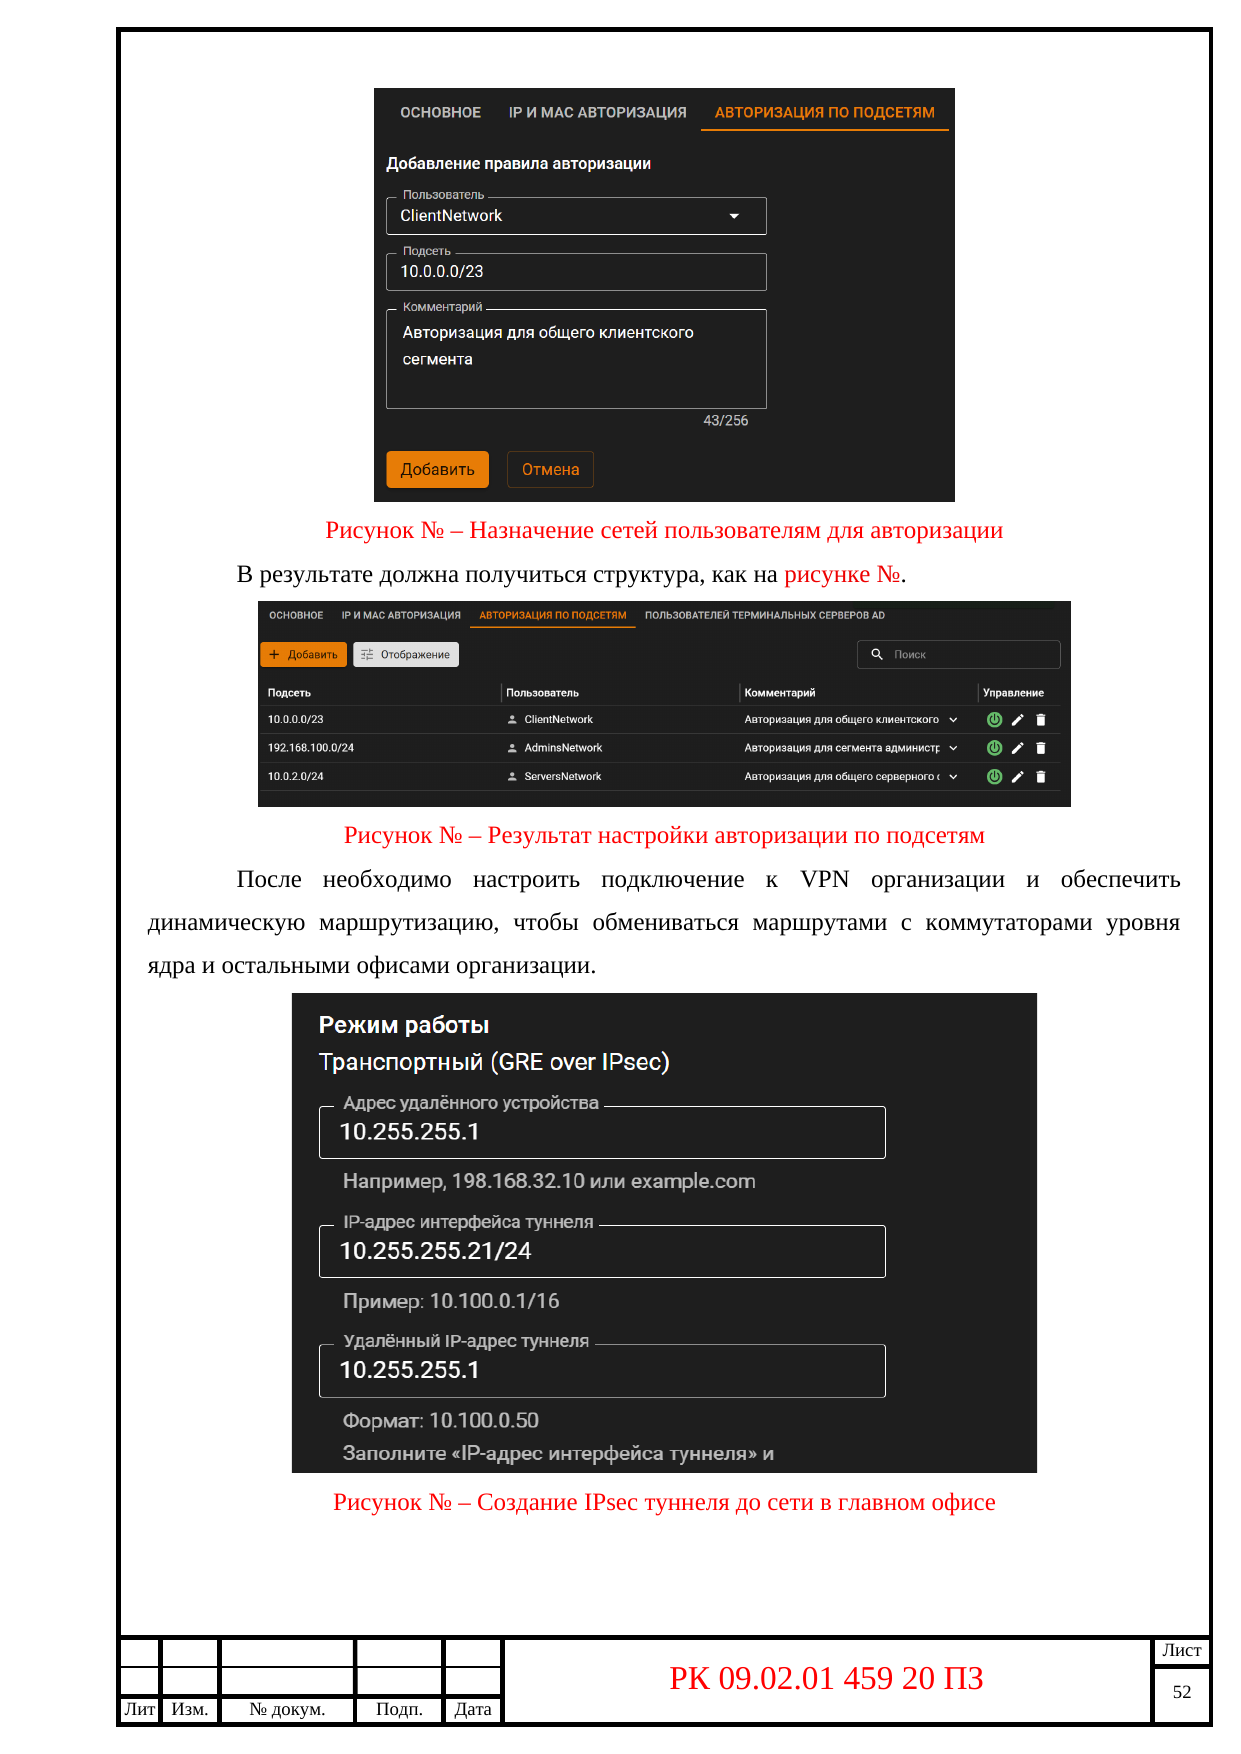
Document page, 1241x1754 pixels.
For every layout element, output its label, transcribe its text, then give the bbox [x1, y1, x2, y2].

picture [258, 601, 1071, 807]
text Рисунок № – Назначение сетей пользователям для авторизации [148, 516, 1181, 544]
text В результате должна получиться структура, как на рисунке №. [148, 559, 1181, 587]
text Рисунок № – Создание IPsec туннеля до сети в главном офисе [148, 1487, 1181, 1516]
text После необходимо настроить подключение к VPN организации и обеспечить динамическую маршрутизацию, чтобы обмениваться маршрутами с коммутаторами уровня ядра и остальными офисами организации. [148, 864, 1181, 979]
text Рисунок № – Результат настройки авторизации по подсетям [148, 821, 1181, 849]
picture [291, 993, 1038, 1473]
picture [374, 88, 955, 502]
